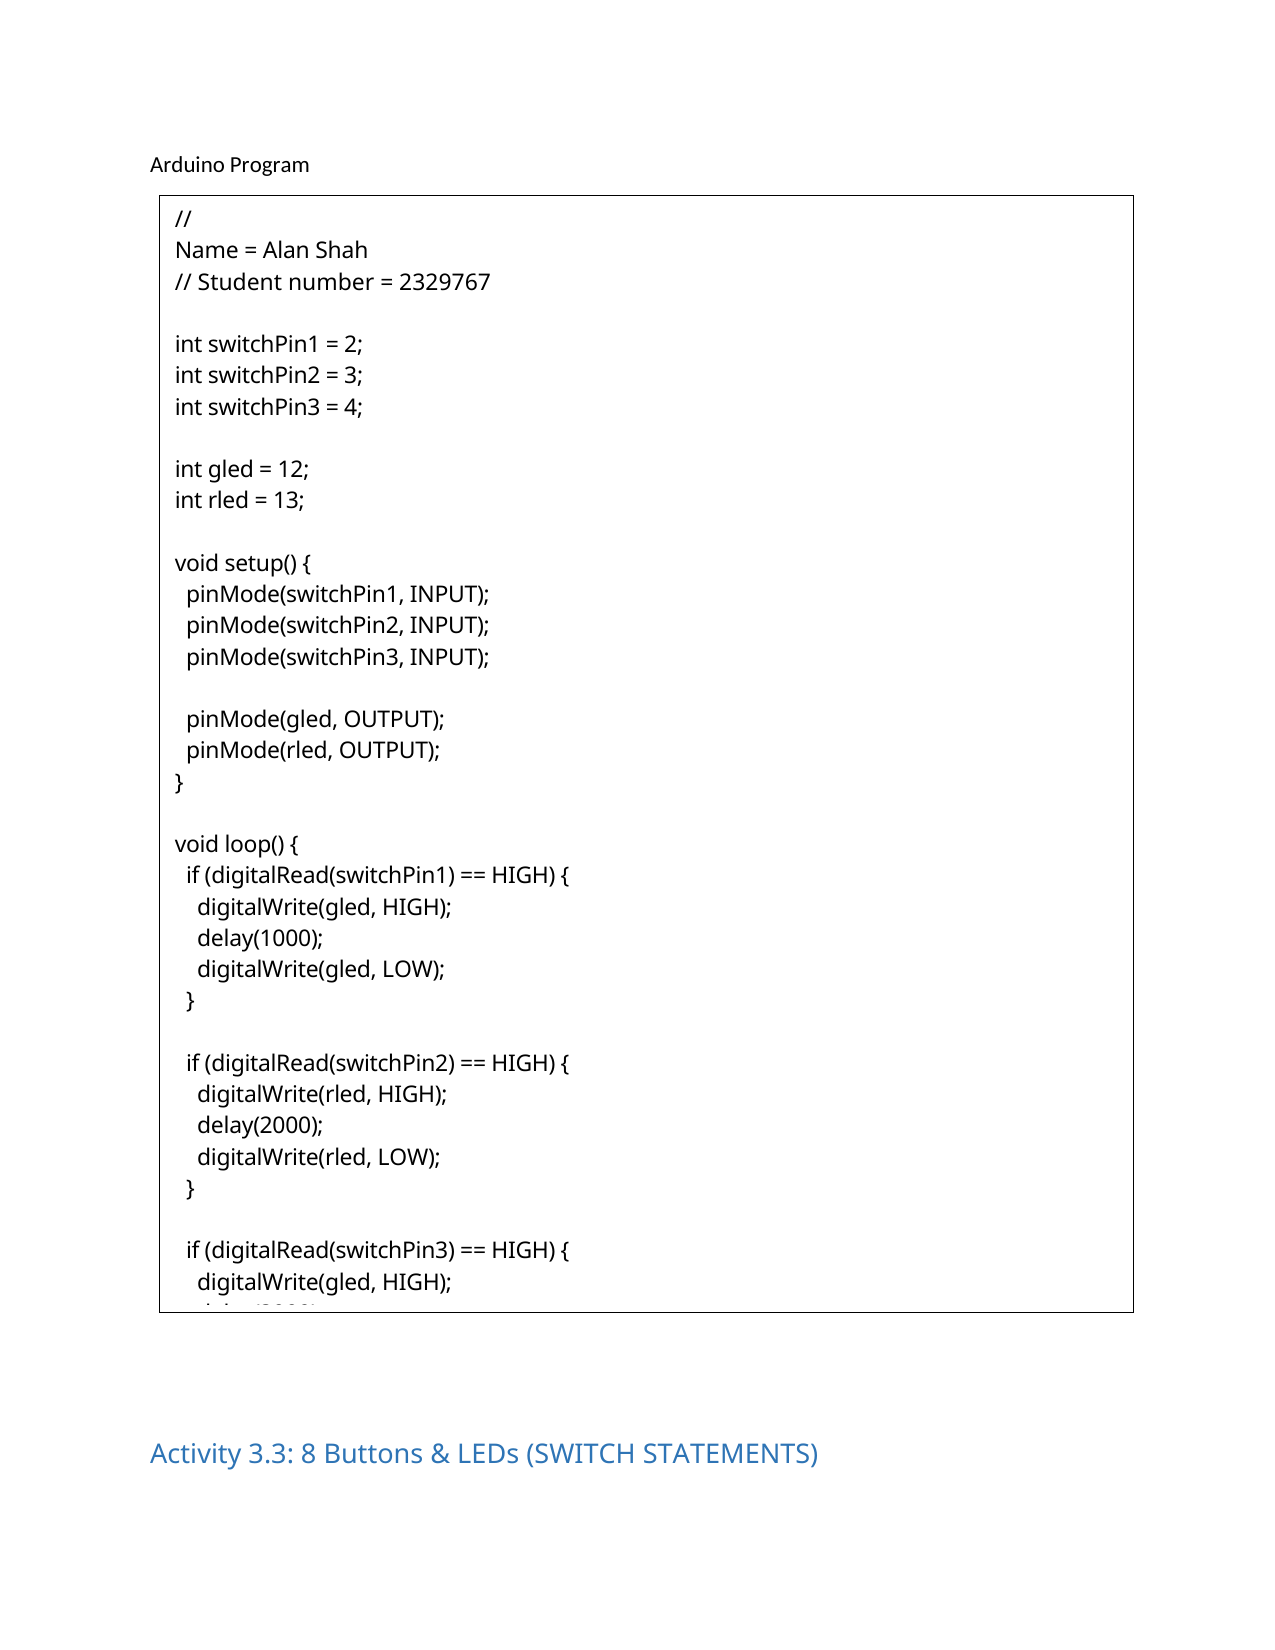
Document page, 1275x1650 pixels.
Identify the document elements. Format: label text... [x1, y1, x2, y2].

subtitle Activity 3.3: 8 Buttons & LEDs (SWITCH STATEMENTS) [150, 1435, 1125, 1472]
text Arduino Program [150, 150, 1125, 178]
